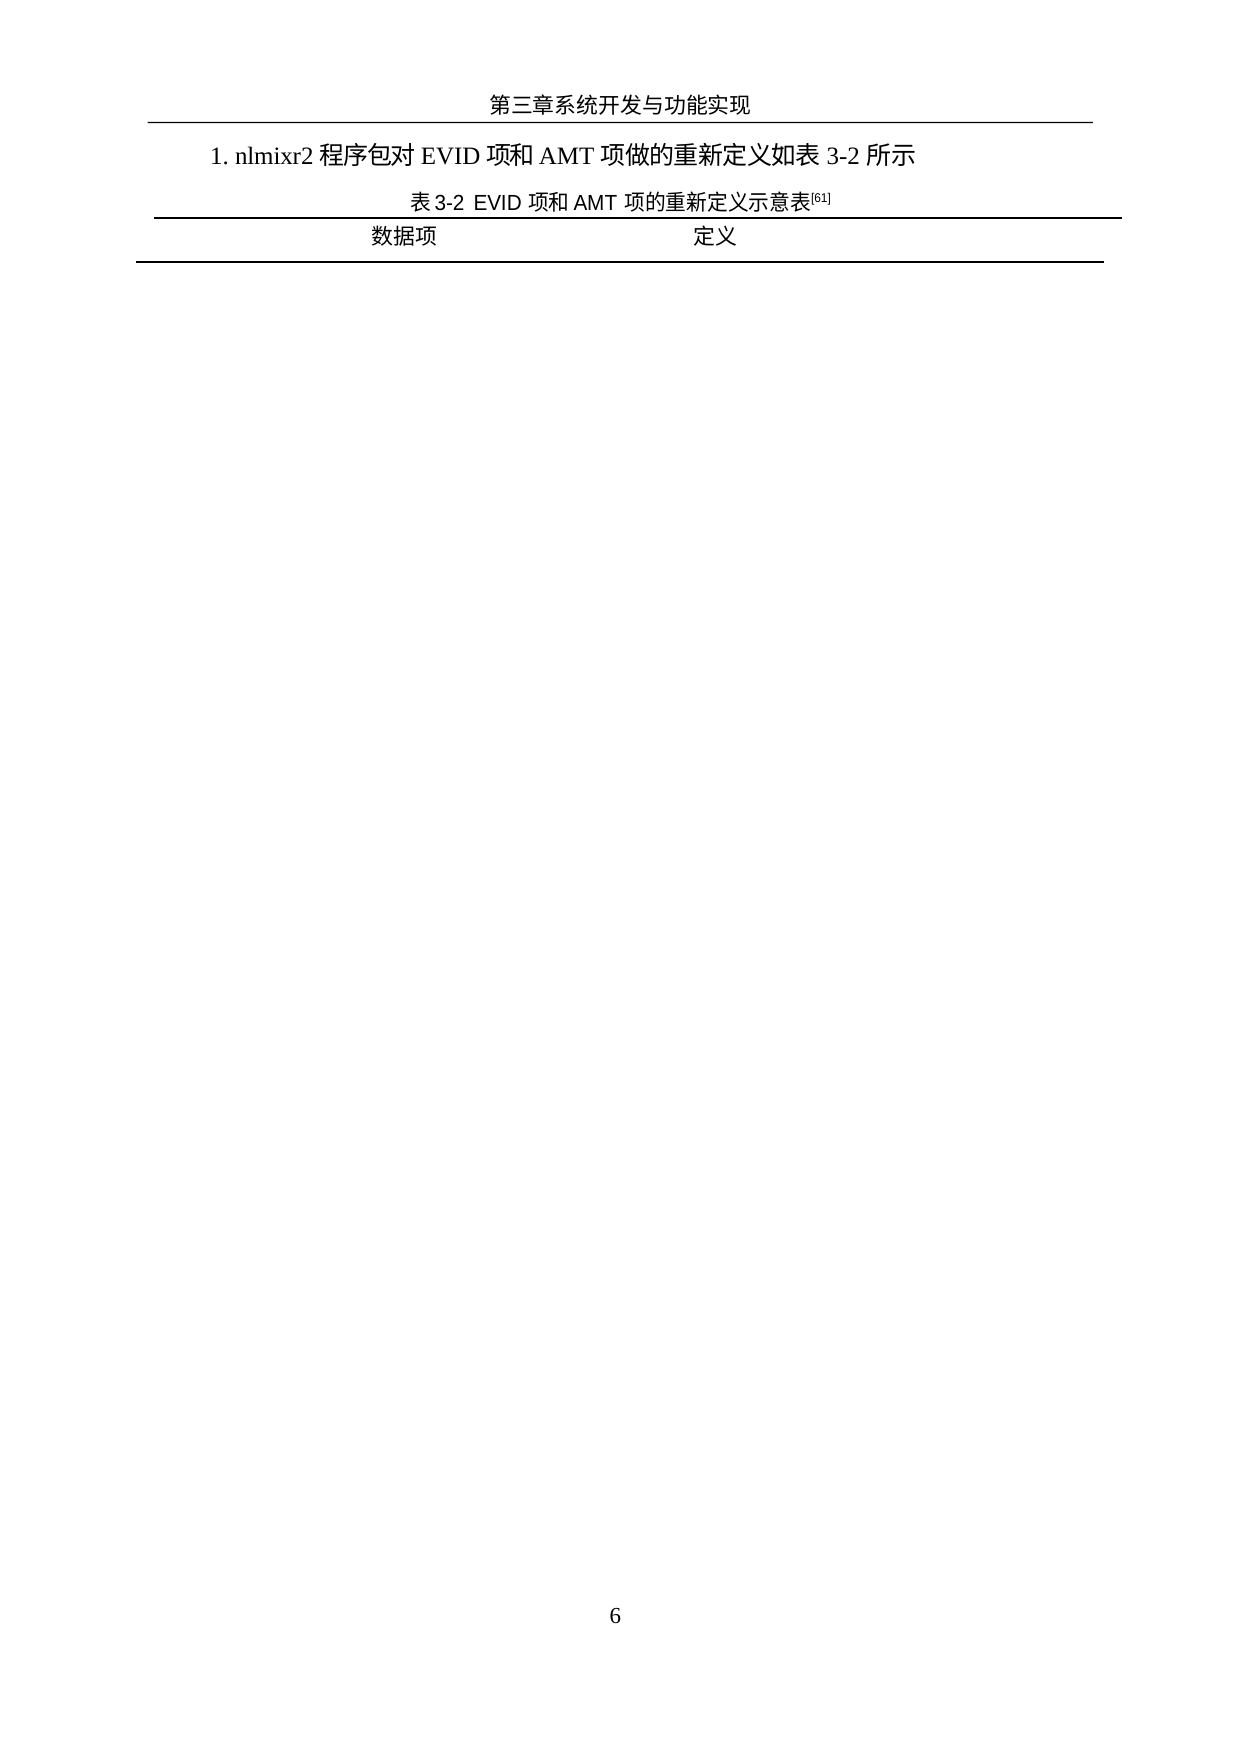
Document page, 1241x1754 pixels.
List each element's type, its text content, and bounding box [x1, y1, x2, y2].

text 表 3-2 EVID 项和 AMT 项的重新定义示意表[61] [203, 191, 1037, 216]
text 数据项 定义 [371, 221, 1115, 251]
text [210, 137, 937, 172]
